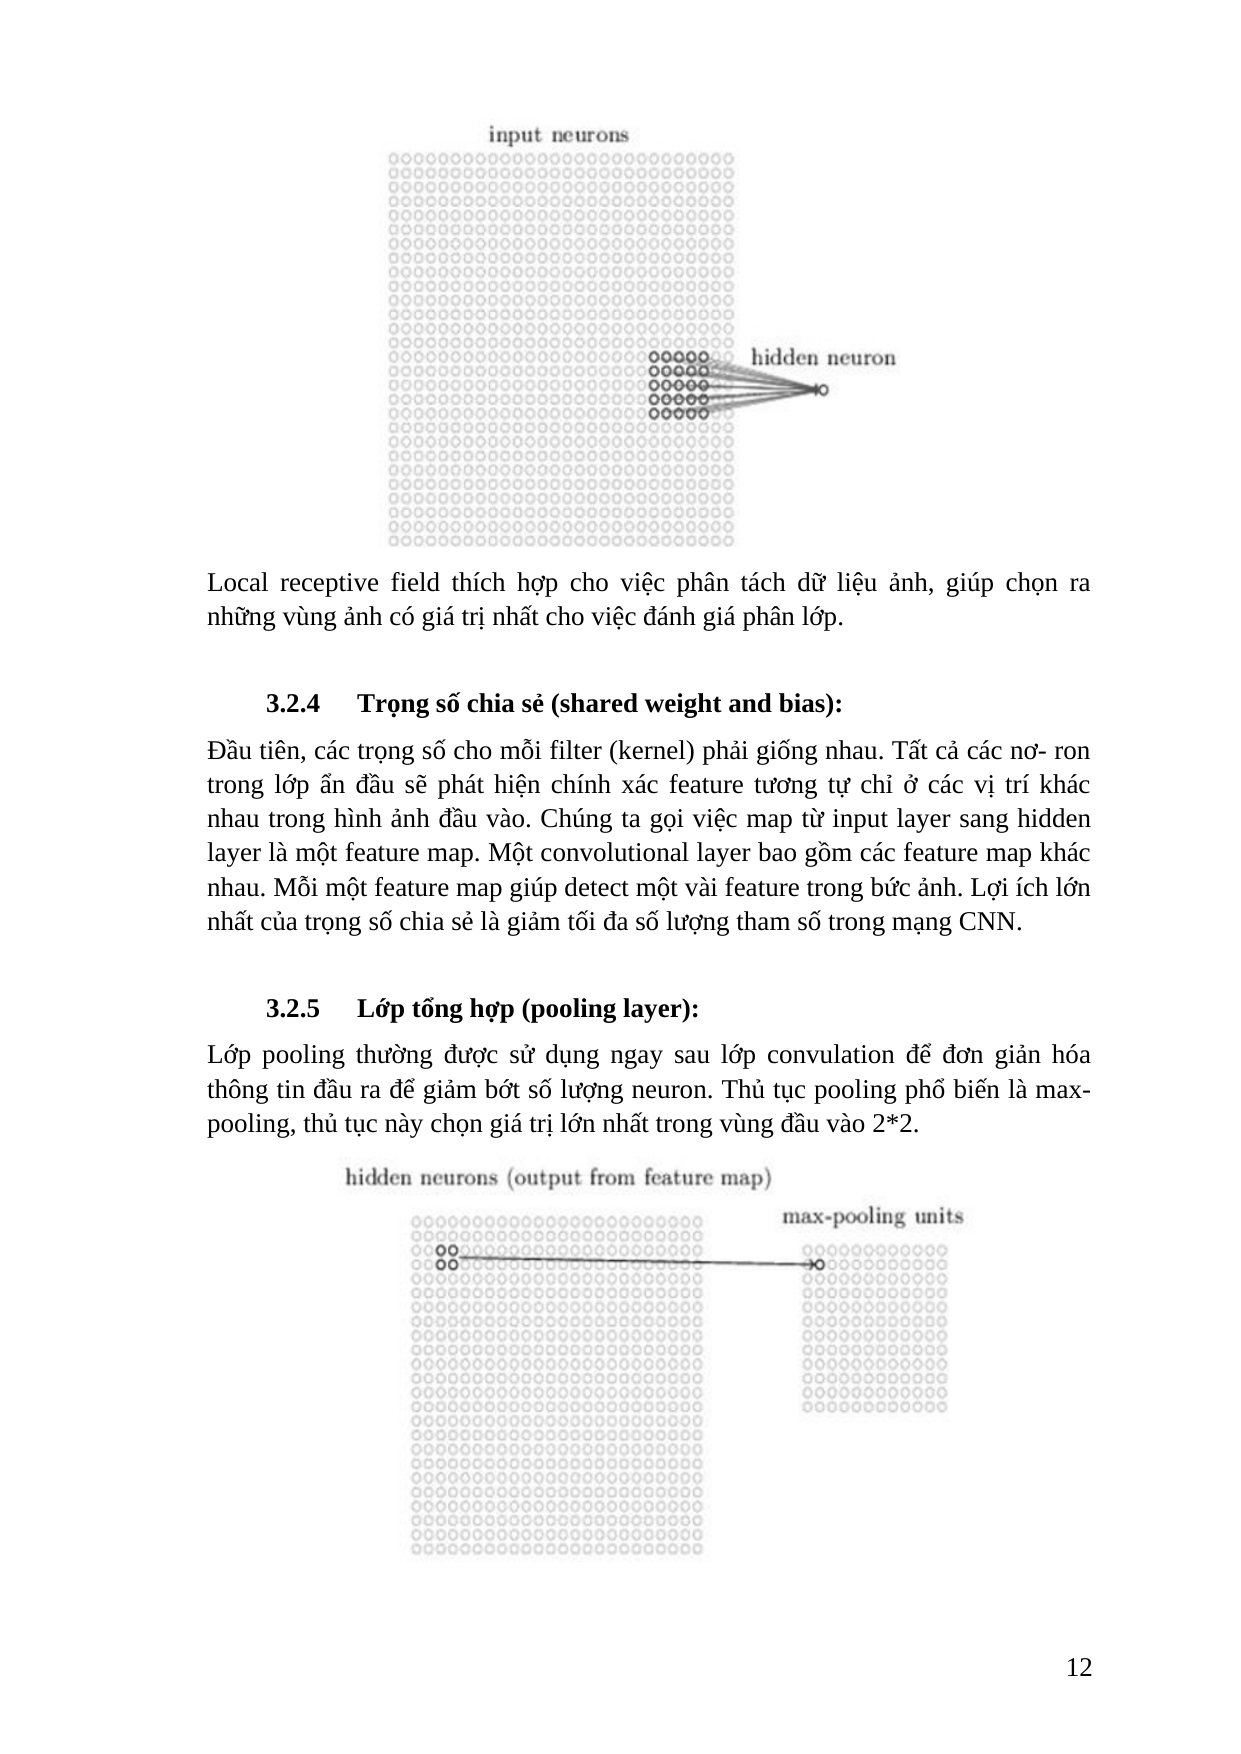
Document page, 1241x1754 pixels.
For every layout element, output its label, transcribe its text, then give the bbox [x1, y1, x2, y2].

text Đầu tiên, các trọng số cho mỗi filter (kernel) phải giống nhau. Tất cả các nơ- ron trong lớp ẩn đầu sẽ phát hiện chính xác feature tương tự chỉ ở các vị trí khác nhau trong hình ảnh đầu vào. Chúng ta gọi việc map từ input layer sang hidden layer là một feature map. Một convolutional layer bao gồm các feature map khác nhau. Mỗi một feature map giúp detect một vài feature trong bức ảnh. Lợi ích lớn nhất của trọng số chia sẻ là giảm tối đa số lượng tham số trong mạng CNN. [207, 734, 1092, 936]
subtitle Lớp tổng hợp (pooling layer): [266, 992, 1092, 1023]
text Lớp pooling thường được sử dụng ngay sau lớp convulation để đơn giản hóa thông tin đầu ra để giảm bớt số lượng neuron. Thủ tục pooling phổ biến là max-pooling, thủ tục này chọn giá trị lớn nhất trong vùng đầu vào 2*2. [207, 1039, 1092, 1138]
picture [326, 1147, 974, 1569]
subtitle Trọng số chia sẻ (shared weight and bias): [266, 687, 1092, 718]
text Local receptive field thích hợp cho việc phân tách dữ liệu ảnh, giúp chọn ra những vùng ảnh có giá trị nhất cho việc đánh giá phân lớp. [207, 566, 1092, 631]
picture [371, 118, 929, 557]
